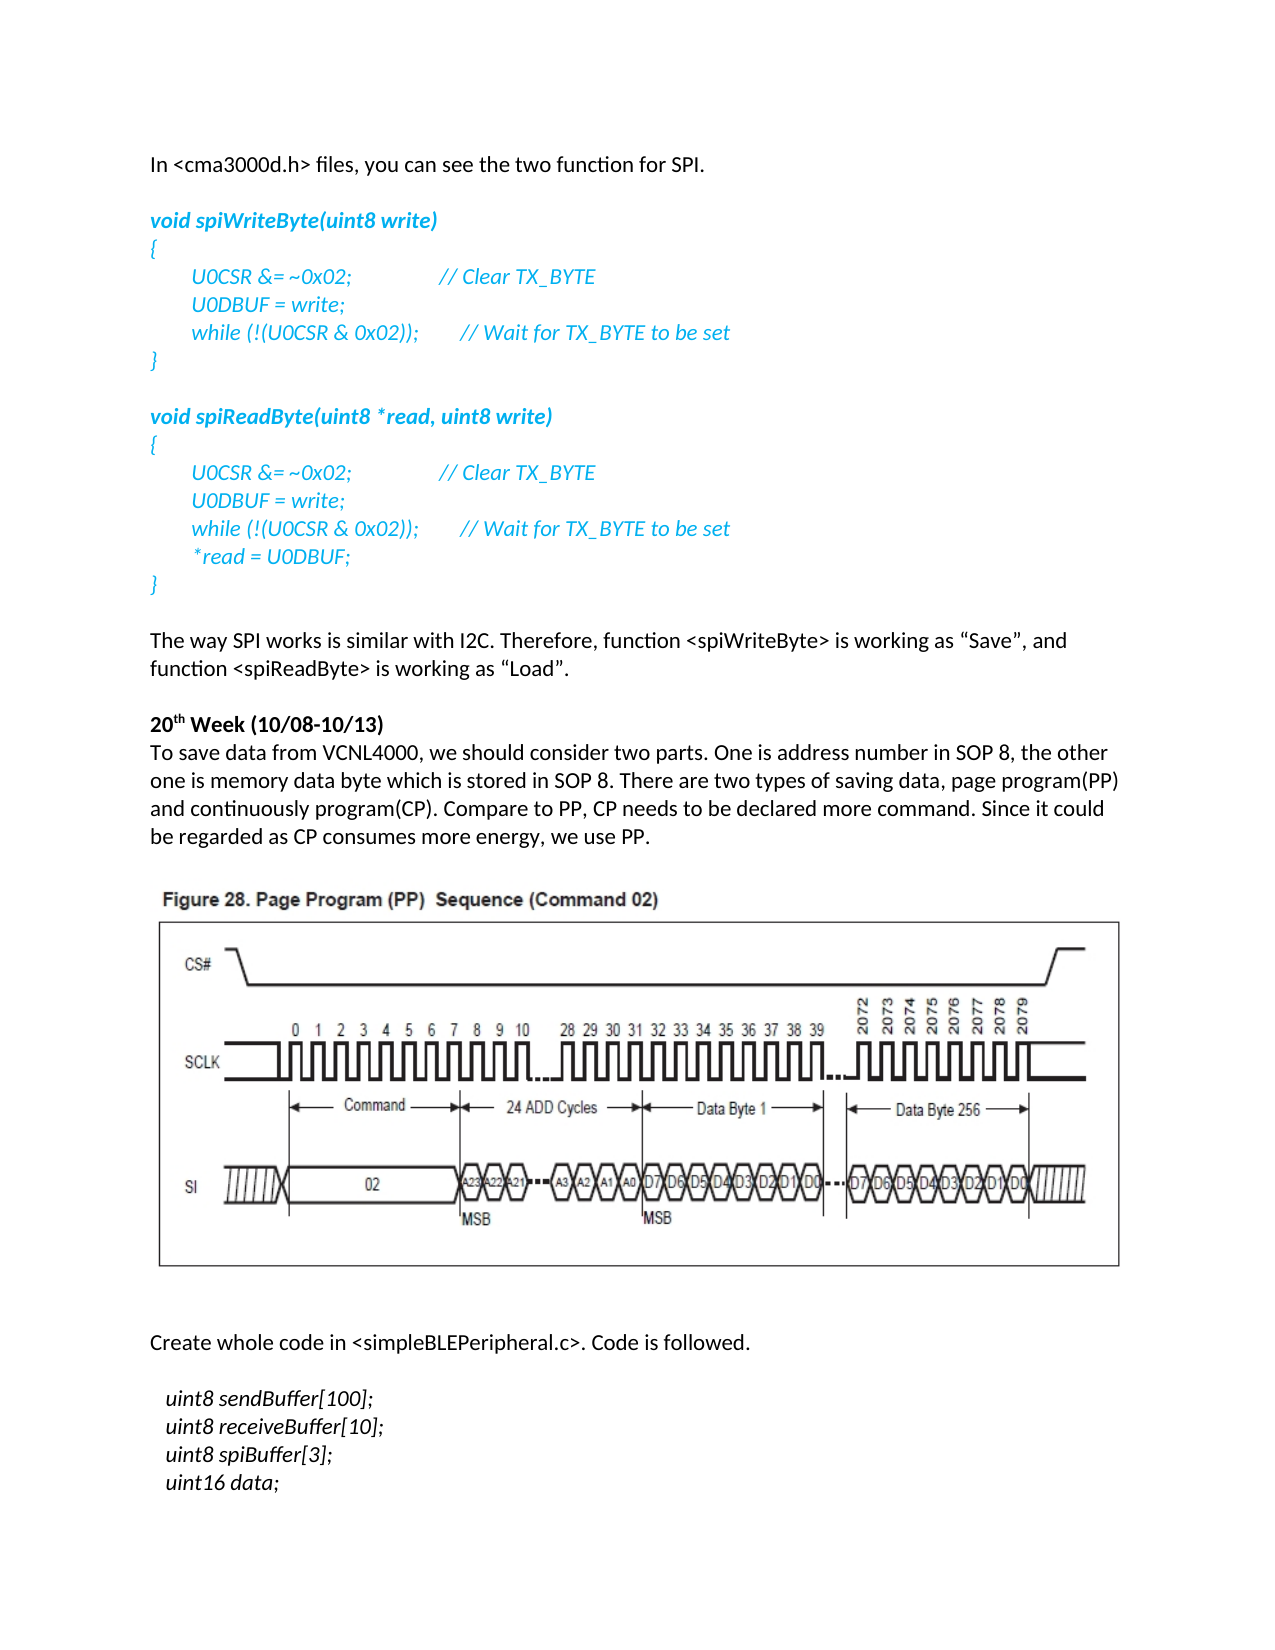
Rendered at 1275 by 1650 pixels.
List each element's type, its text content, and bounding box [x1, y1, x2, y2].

text while (!(U0CSR & 0x02)); // Wait for TX_BYTE to be set [150, 318, 1125, 346]
text } [150, 570, 1125, 598]
text U0DBUF = write; [150, 290, 1125, 318]
text while (!(U0CSR & 0x02)); // Wait for TX_BYTE to be set [150, 514, 1125, 542]
text { [150, 430, 1125, 458]
text } [150, 346, 1125, 374]
text { [150, 234, 1125, 262]
text uint8 spiBuffer[3]; [150, 1441, 1125, 1468]
text To save data from VCNL4000, we should consider two parts. One is address number in SOP 8, the other one is memory data byte which is stored in SOP 8. There are two types of saving data, page program(PP) and continuously program(CP). Compare to PP, CP needs to be declared more command. Since it could be regarded as CP consumes more energy, we use PP. [150, 738, 1125, 851]
text U0CSR &= ~0x02; // Clear TX_BYTE [150, 458, 1125, 486]
text uint8 sendBuffer[100]; [150, 1384, 1125, 1412]
picture [150, 878, 1125, 1273]
text U0DBUF = write; [150, 486, 1125, 514]
text U0CSR &= ~0x02; // Clear TX_BYTE [150, 262, 1125, 290]
text void spiWriteByte(uint8 write) [150, 206, 1125, 234]
text The way SPI works is similar with I2C. Therefore, function <spiWriteByte> is working as “Save”, and function <spiReadByte> is working as “Load”. [150, 626, 1125, 682]
text In <cma3000d.h> files, you can see the two function for SPI. [150, 150, 1125, 178]
text void spiReadByte(uint8 *read, uint8 write) [150, 402, 1125, 430]
text uint8 receiveBuffer[10]; [150, 1412, 1125, 1441]
text Create whole code in <simpleBLEPeripheral.c>. Code is followed. [150, 1328, 1125, 1356]
text 20th Week (10/08-10/13) [150, 710, 1125, 738]
text *read = U0DBUF; [150, 542, 1125, 570]
text uint16 data; [150, 1468, 1125, 1497]
